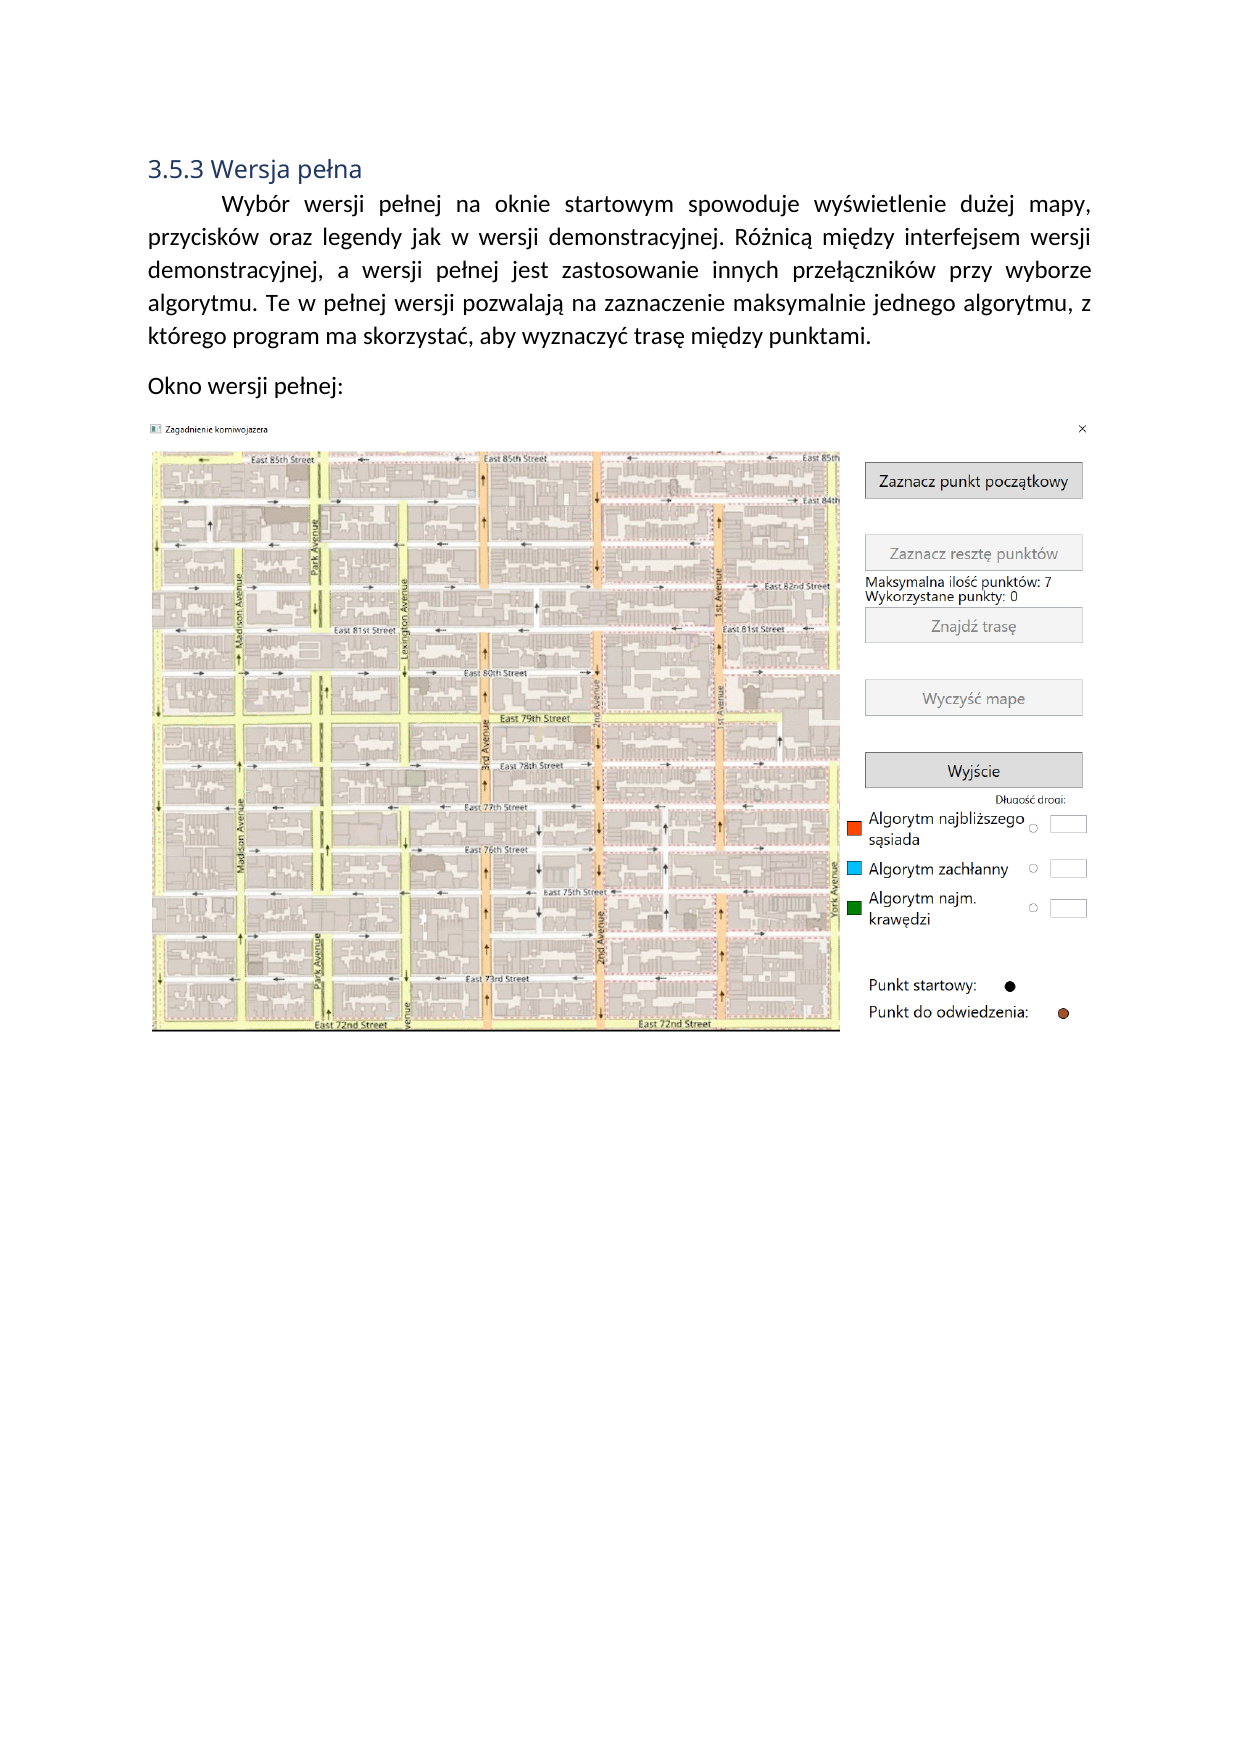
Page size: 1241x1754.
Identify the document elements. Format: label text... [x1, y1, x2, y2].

text Wybór wersji pełnej na oknie startowym spowoduje wyświetlenie dużej mapy, przycisków oraz legendy jak w wersji demonstracyjnej. Różnicą między interfejsem wersji demonstracyjnej, a wersji pełnej jest zastosowanie innych przełączników przy wyborze algorytmu. Te w pełnej wersji pozwalają na zaznaczenie maksymalnie jednego algorytmu, z którego program ma skorzystać, aby wyznaczyć trasę między punktami. [148, 188, 1093, 351]
subtitle 3.5.3 Wersja pełna [148, 152, 1093, 186]
text Okno wersji pełnej: [148, 370, 1093, 400]
picture [147, 419, 1093, 1033]
